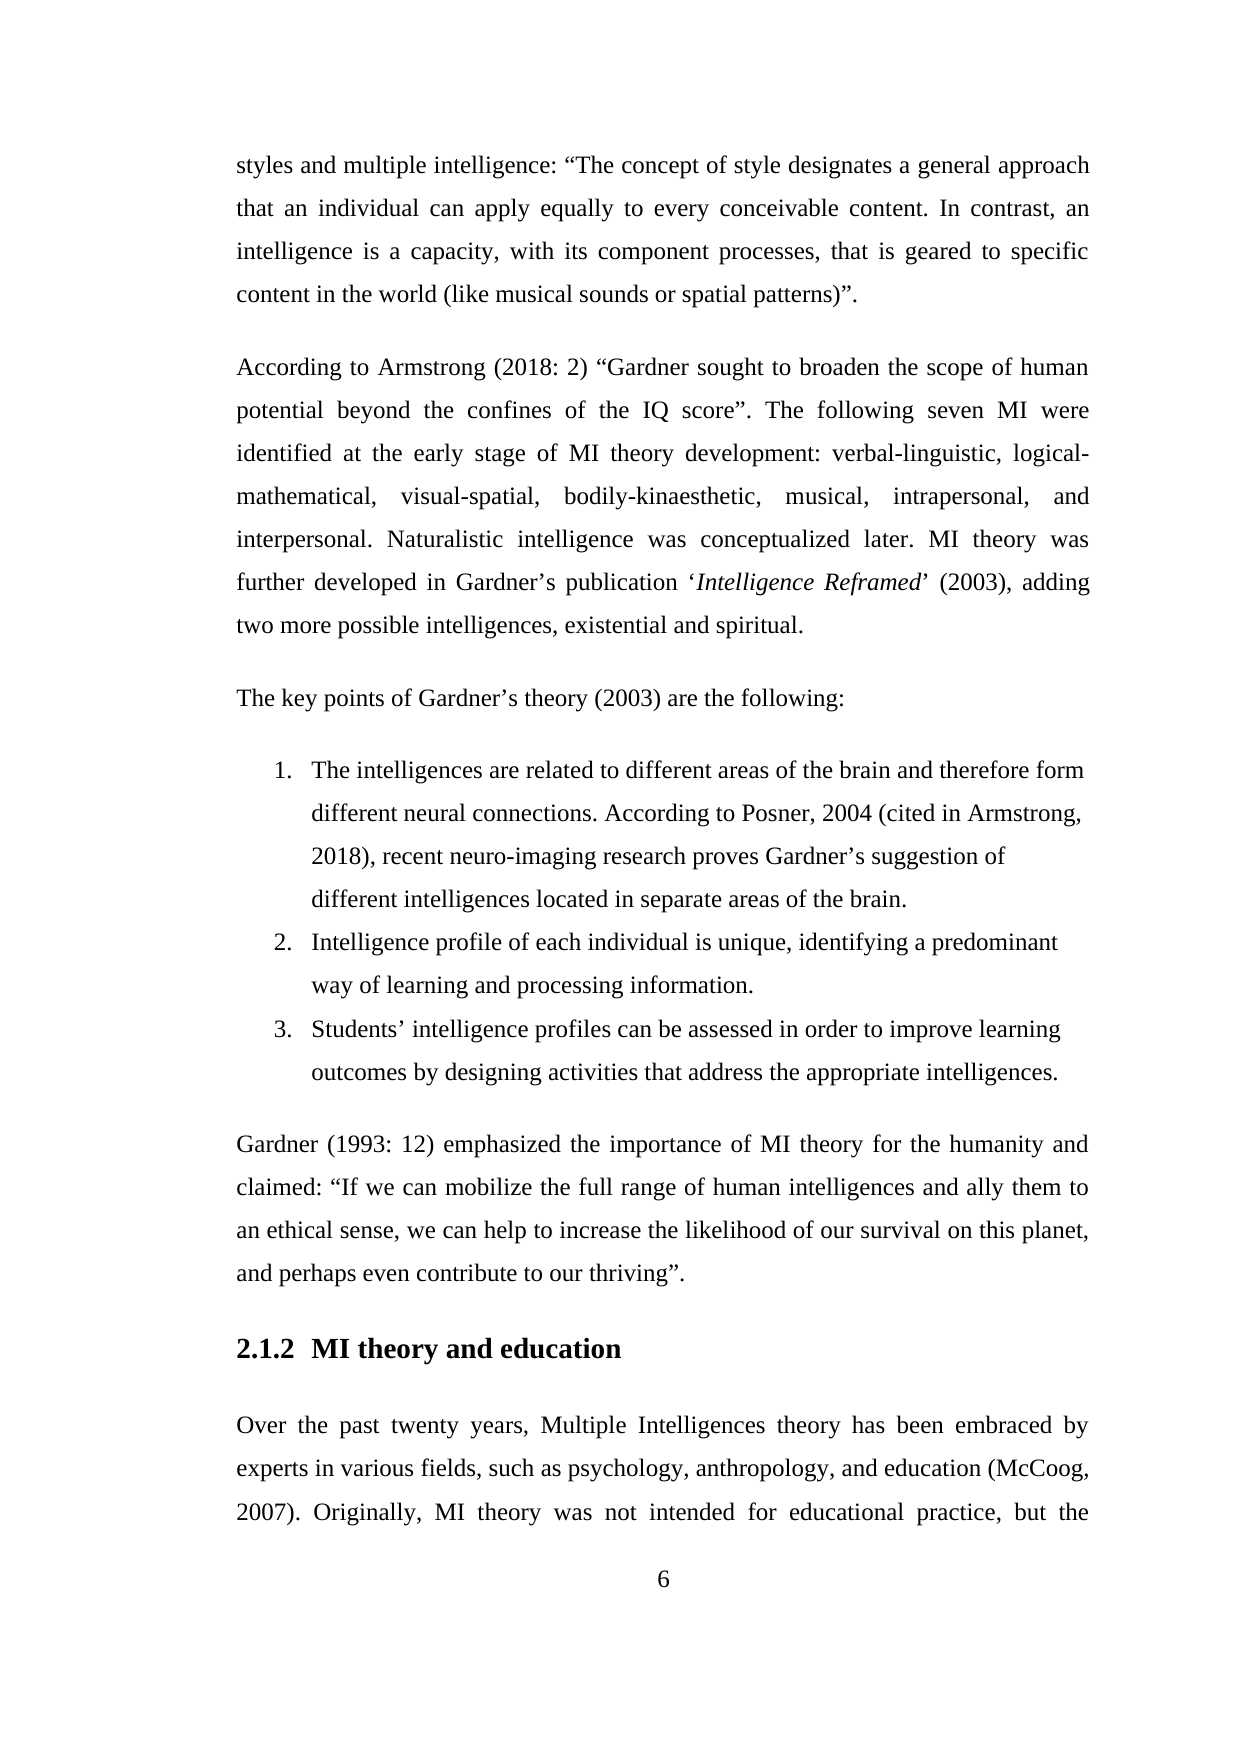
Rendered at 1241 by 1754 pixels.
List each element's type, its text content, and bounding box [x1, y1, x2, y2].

list Intelligence profile of each individual is unique, identifying a predominant way of learning and processing information. [274, 927, 1090, 999]
subtitle 2.1.2 MI theory and education [236, 1331, 1090, 1364]
list The intelligences are related to different areas of the brain and therefore form different neural connections. According to Posner, 2004 (cited in Armstrong, 2018), recent neuro-imaging research proves Gardner’s suggestion of different intelligences located in separate areas of the brain. [274, 755, 1090, 913]
text According to Armstrong (2018: 2) “Gardner sought to broaden the scope of human potential beyond the confines of the IQ score”. The following seven MI were identified at the early stage of MI theory development: verbal-linguistic, logical-mathematical, visual-spatial, bodily-kinaesthetic, musical, intrapersonal, and interpersonal. Naturalistic intelligence was conceptualized later. MI theory was further developed in Gardner’s publication ‘Intelligence Reframed’ (2003), adding two more possible intelligences, existential and spiritual. [236, 352, 1090, 639]
text The key points of Gardner’s theory (2003) are the following: [236, 683, 1090, 711]
list Students’ intelligence profiles can be assessed in order to improve learning outcomes by designing activities that address the appropriate intelligences. [274, 1014, 1090, 1086]
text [236, 150, 1090, 308]
text Gardner (1993: 12) emphasized the importance of MI theory for the humanity and claimed: “If we can mobilize the full range of human intelligences and ally them to an ethical sense, we can help to increase the likelihood of our survival on this planet, and perhaps even contribute to our thriving”. [236, 1129, 1090, 1287]
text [236, 1410, 1090, 1525]
